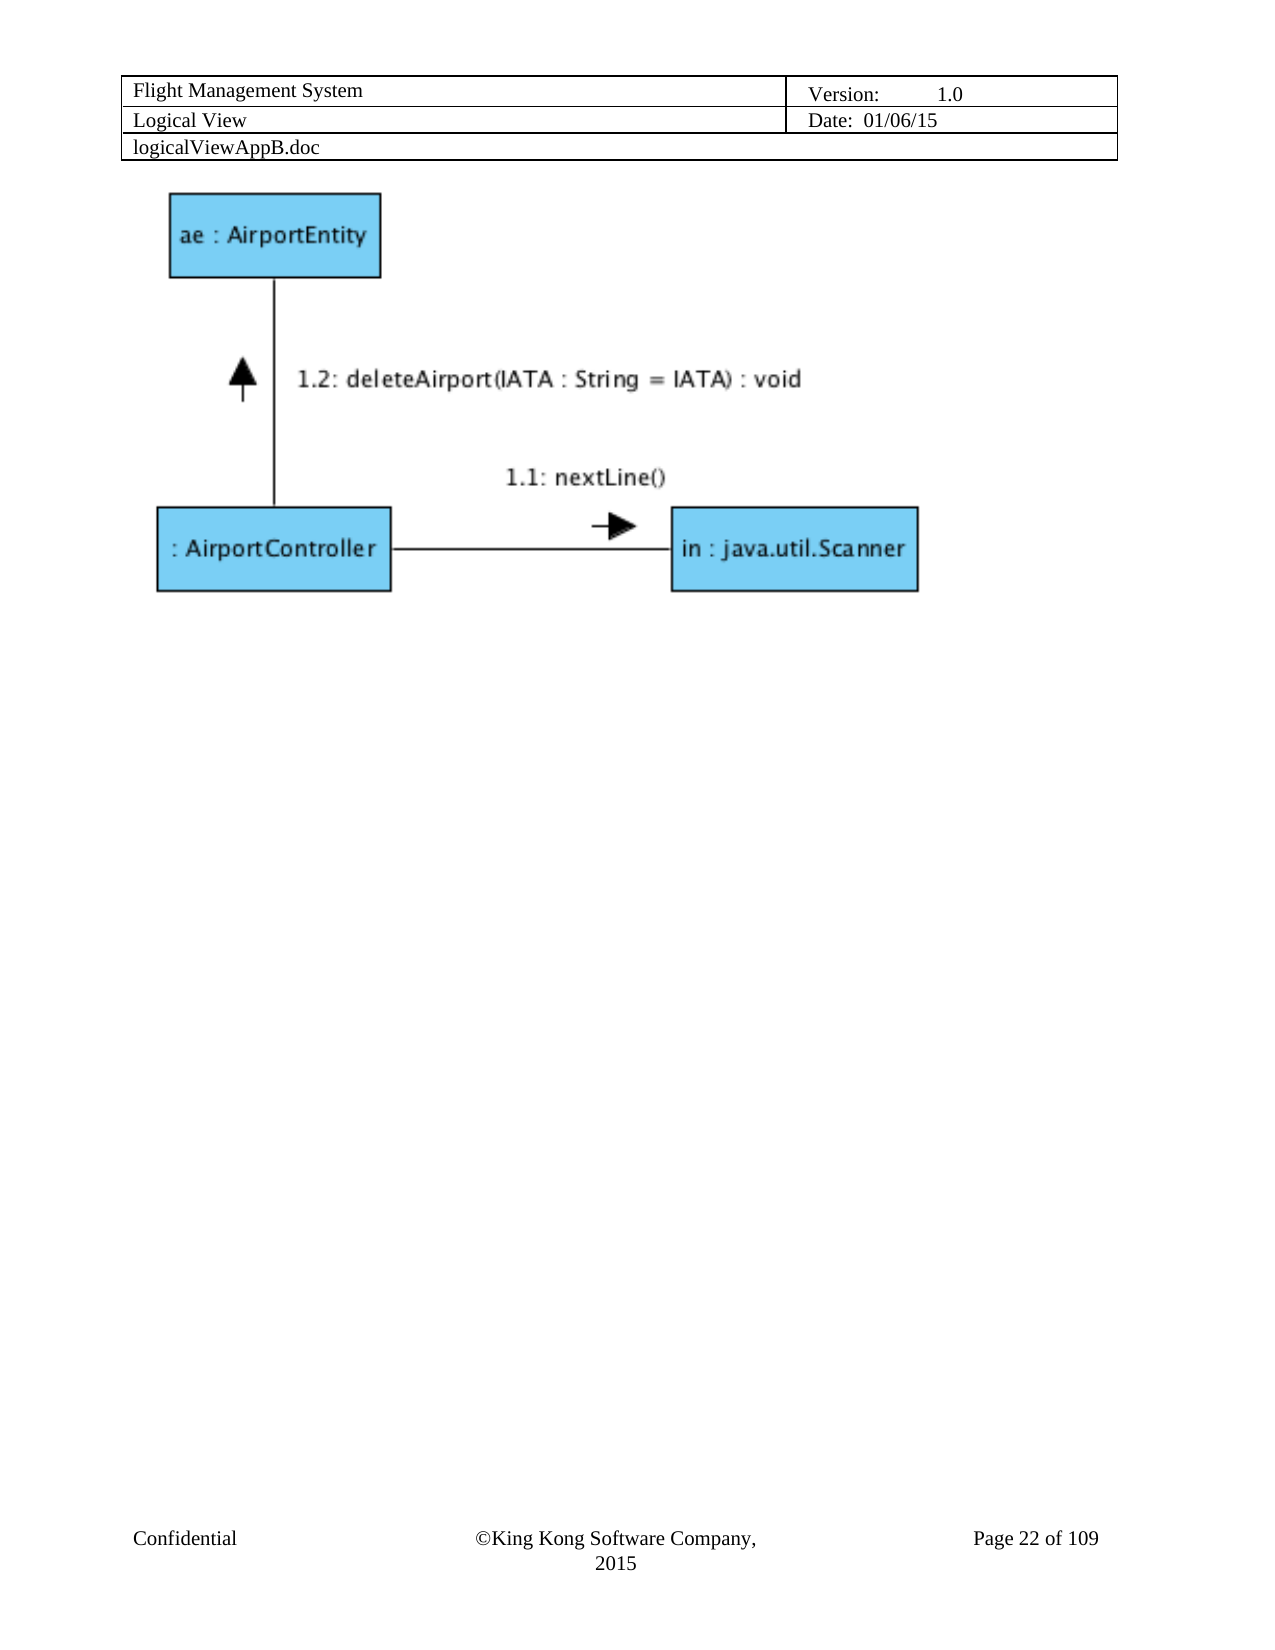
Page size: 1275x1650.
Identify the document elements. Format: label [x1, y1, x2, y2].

picture [132, 185, 936, 603]
